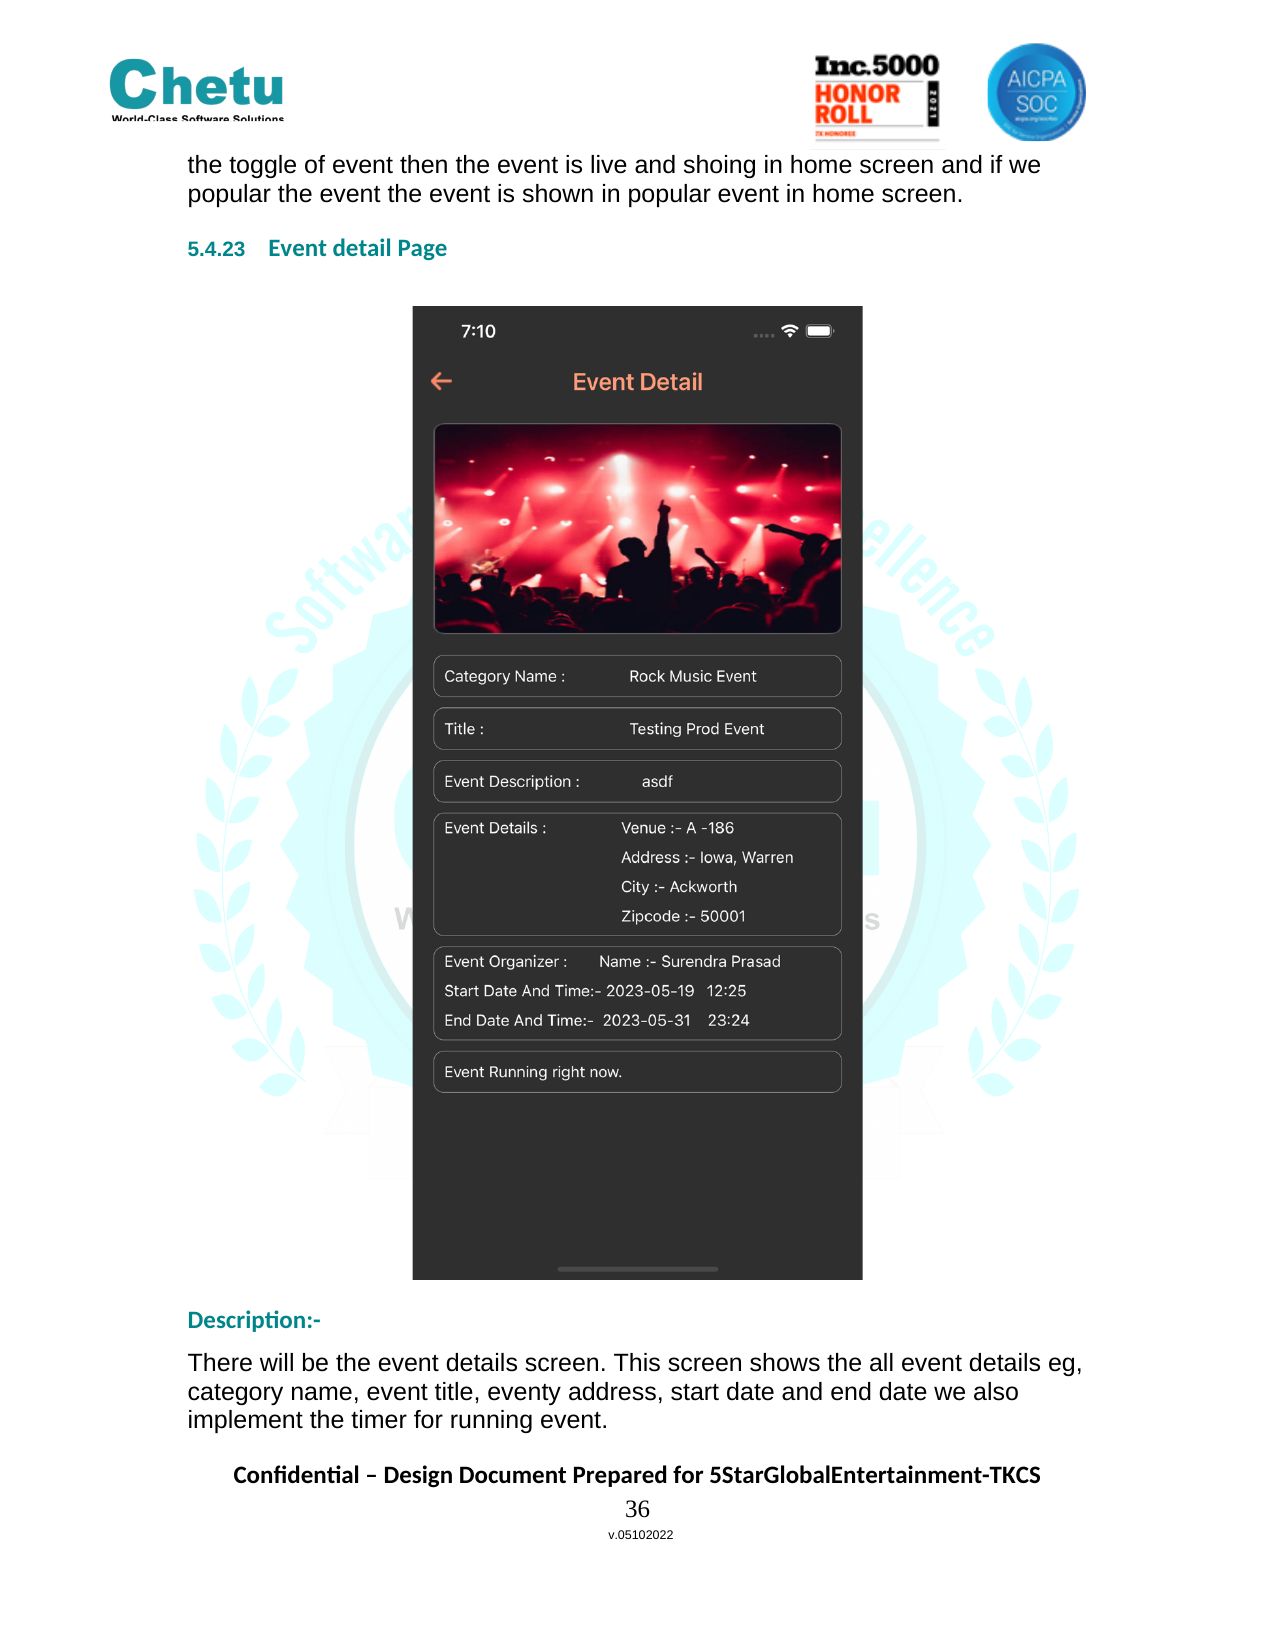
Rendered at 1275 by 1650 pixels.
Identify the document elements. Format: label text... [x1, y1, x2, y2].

subtitle Event detail Page [187, 232, 1087, 263]
picture [986, 42, 1087, 140]
text There will be the event details screen. This screen shows the all event details eg, category name, event title, eventy address, start date and end date we also implement the timer for running event. [187, 1348, 1087, 1434]
picture [808, 48, 946, 148]
subtitle Description:- [187, 1305, 1087, 1335]
picture [108, 58, 284, 121]
picture [412, 306, 863, 1280]
